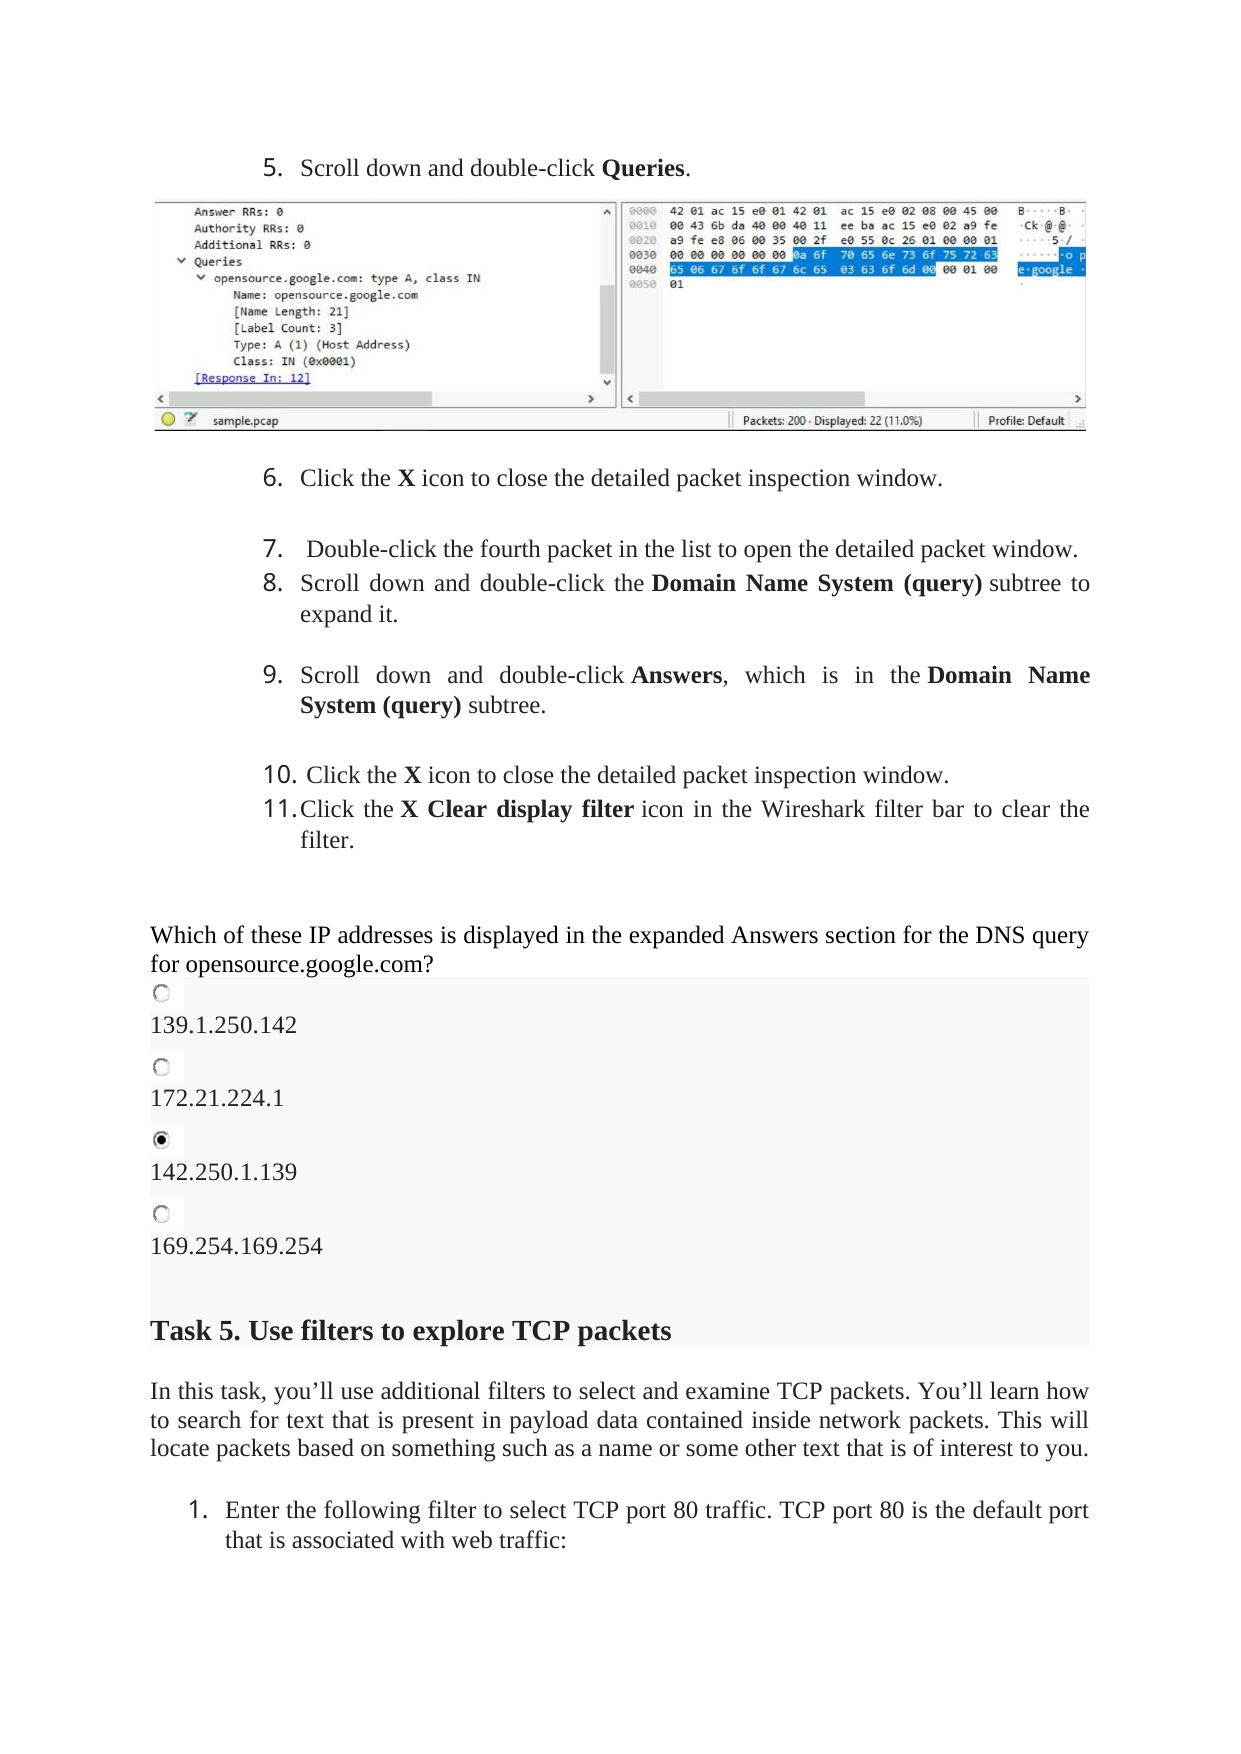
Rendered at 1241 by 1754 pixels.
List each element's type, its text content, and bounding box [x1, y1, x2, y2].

text 139.1.250.142 [150, 1010, 1090, 1039]
picture [154, 198, 1086, 431]
text Which of these IP addresses is displayed in the expanded Answers section for the DNS query for opensource.google.com? [150, 920, 1090, 977]
text 172.21.224.1 [150, 1083, 1090, 1112]
list Click the X icon to close the detailed packet inspection window. [262, 757, 1090, 791]
list Scroll down and double-click the Domain Name System (query) subtree to expand it. [262, 565, 1090, 628]
text Task 5. Use filters to explore TCP packets [150, 1313, 1090, 1347]
text 169.254.169.254 [150, 1231, 1090, 1259]
list Enter the following filter to select TCP port 80 traffic. TCP port 80 is the default port that is associated with web traffic: [187, 1491, 1090, 1554]
list Double-click the fourth packet in the list to open the detailed packet window. [262, 531, 1090, 565]
text 142.250.1.139 [150, 1157, 1090, 1186]
list Scroll down and double-click Answers, which is in the Domain Name System (query) subtree. [262, 657, 1090, 719]
list Click the X Clear display filter icon in the Wireshark filter bar to clear the filter. [262, 791, 1090, 854]
list Scroll down and double-click Queries. [262, 150, 1090, 184]
list Click the X icon to close the detailed packet inspection window. [262, 459, 1090, 493]
